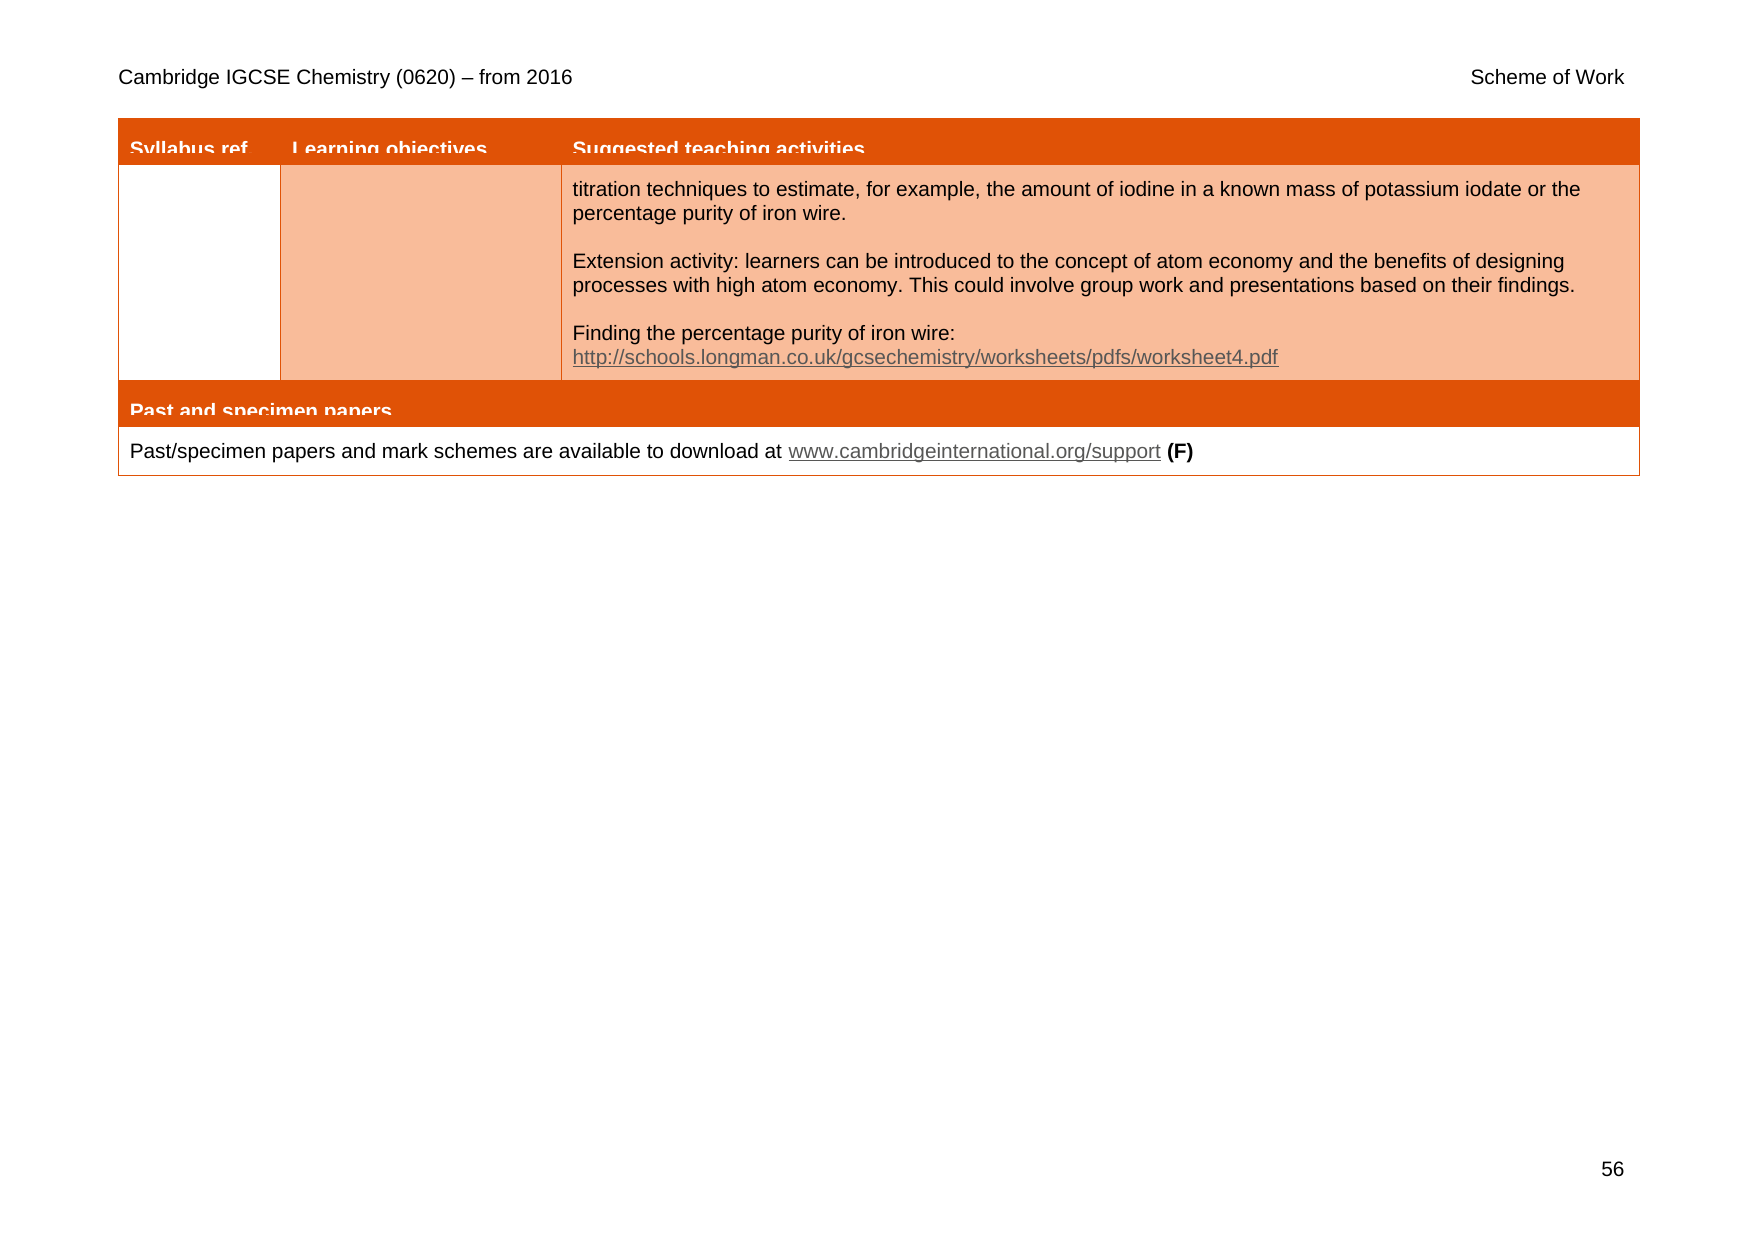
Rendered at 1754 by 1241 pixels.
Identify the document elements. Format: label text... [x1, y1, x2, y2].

table_cell Past and specimen papers [119, 381, 1639, 426]
table_cell Past/specimen papers and mark schemes are available to download at www.cambridgeinternational.org/support (F) [119, 427, 1639, 474]
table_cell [562, 165, 1639, 380]
table_header Learning objectives [281, 119, 561, 164]
table_header Syllabus ref. [119, 119, 280, 164]
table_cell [281, 165, 561, 380]
table_header Suggested teaching activities [562, 119, 1639, 164]
